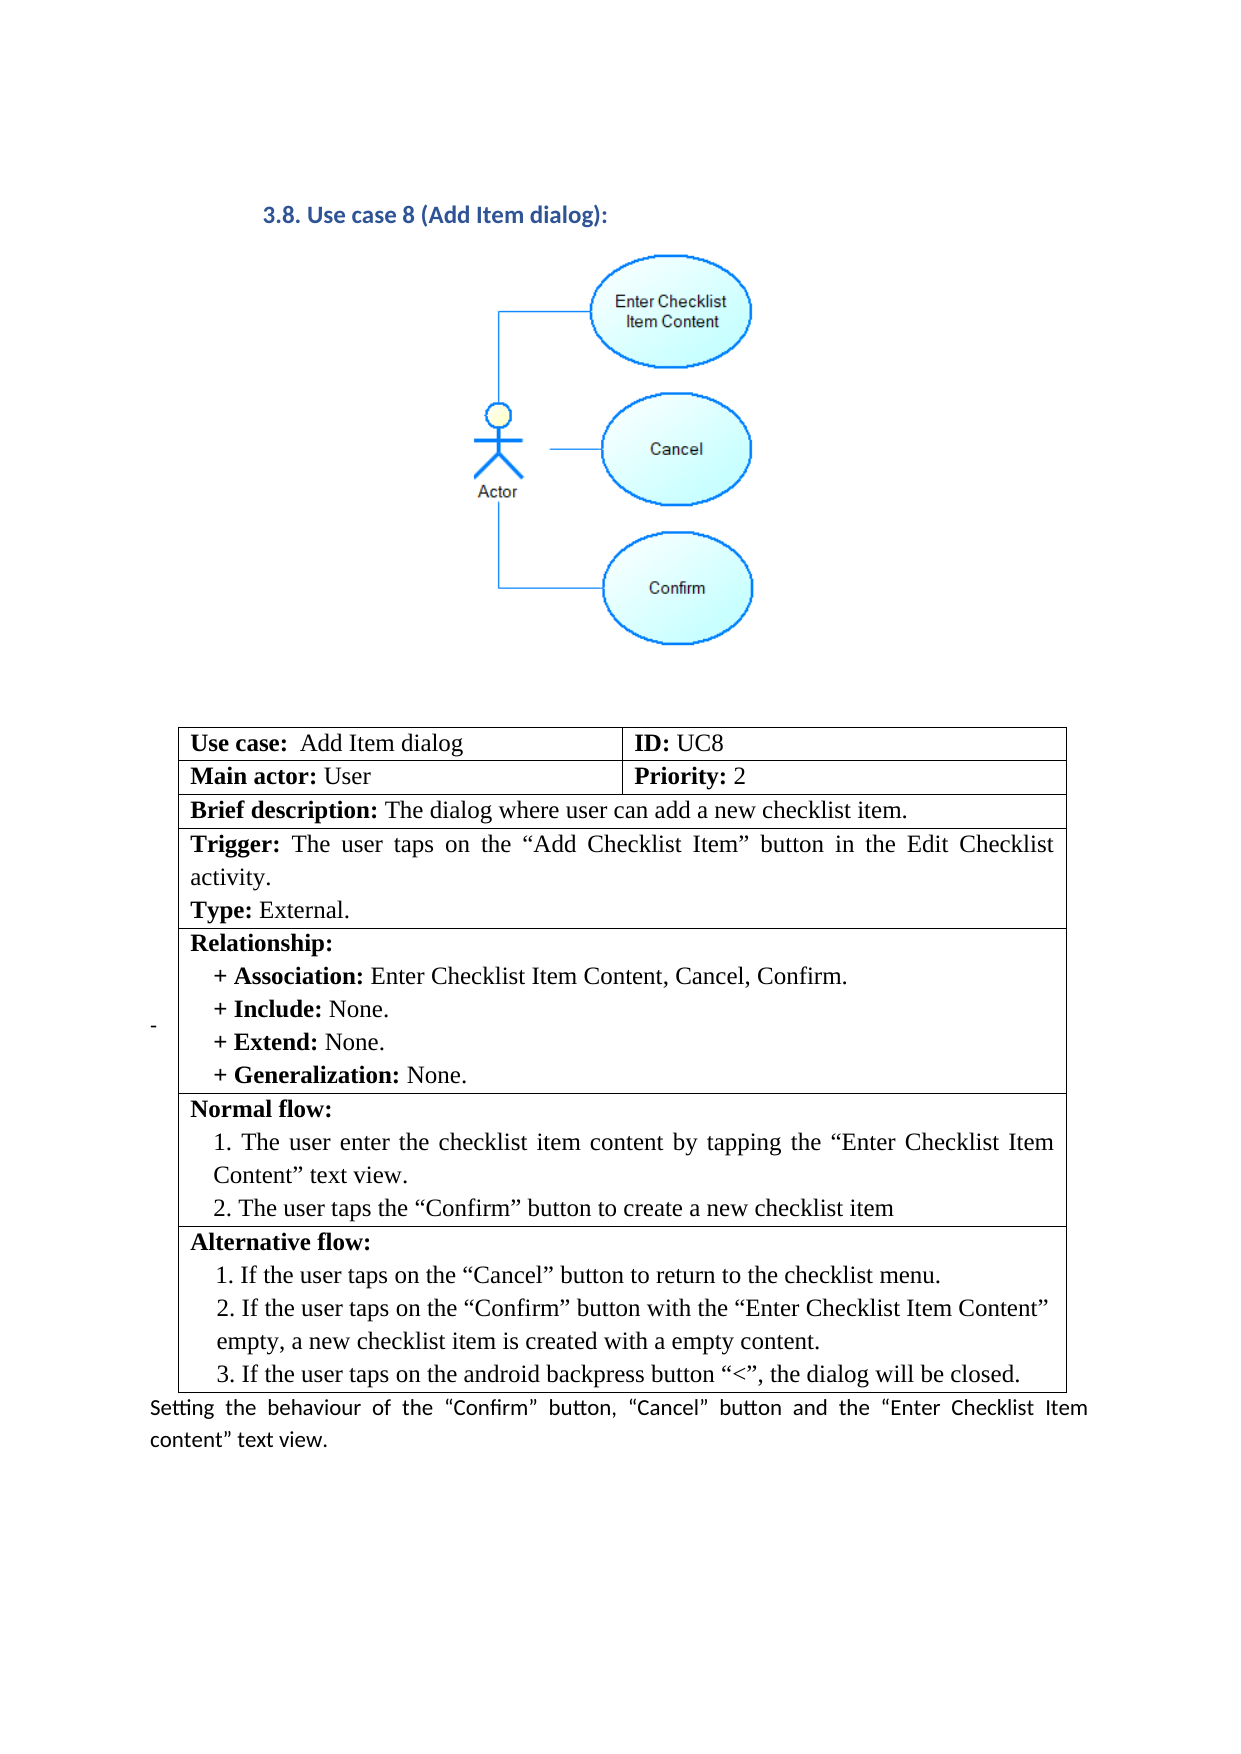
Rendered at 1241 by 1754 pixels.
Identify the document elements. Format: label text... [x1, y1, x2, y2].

table_cell Relationship: + Association: Enter Checklist Item Content, Cancel, Confirm. + Include: None. + Extend: None. + Generalization: None. [179, 929, 1066, 1093]
table_cell Normal flow: 1. The user enter the checklist item content by tapping the “Enter Checklist Item Content” text view. 2. The user taps the “Confirm” button to create a new checklist item [179, 1094, 1066, 1226]
table_cell Alternative flow: 1. If the user taps on the “Cancel” button to return to the checklist menu. 2. If the user taps on the “Confirm” button with the “Enter Checklist Item Content” empty, a new checklist item is created with a empty content. 3. If the user taps on the android backpress button “<”, the dialog will be closed. [179, 1227, 1066, 1392]
table_header Use case: Add Item dialog [179, 728, 622, 760]
table_cell Priority: 2 [623, 761, 1066, 794]
text - Setting the behaviour of the “Confirm” button, “Cancel” button and the “Enter Checklist Item content” text view. [150, 1011, 1090, 1453]
picture [473, 246, 771, 654]
subtitle 3.8. Use case 8 (Add Item dialog): [262, 199, 1090, 229]
table_cell Main actor: User [179, 761, 622, 794]
table_cell Brief description: The dialog where user can add a new checklist item. [179, 795, 1066, 828]
table_cell Trigger: The user taps on the “Add Checklist Item” button in the Edit Checklist activity. Type: External. [179, 829, 1066, 927]
table_header ID: UC8 [623, 728, 1066, 760]
